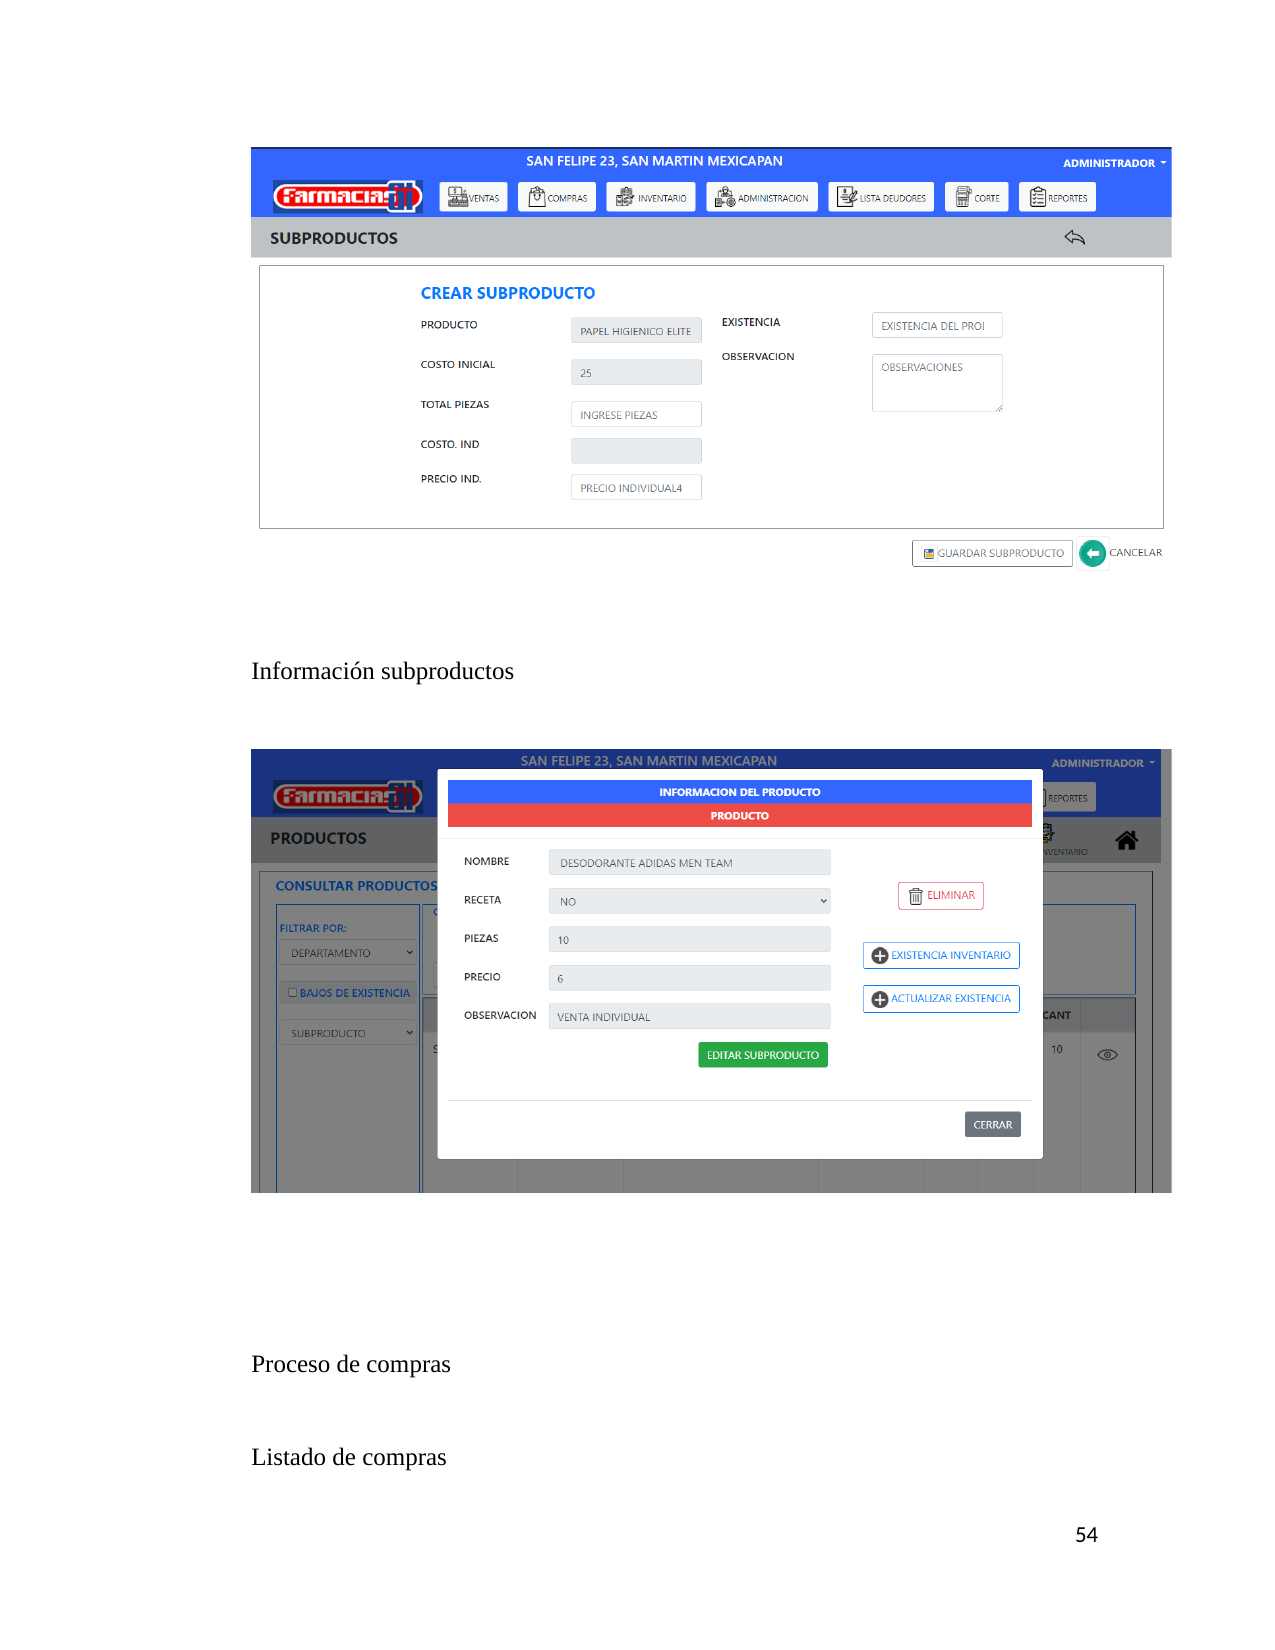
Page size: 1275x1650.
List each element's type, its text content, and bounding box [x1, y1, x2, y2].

text Información subproductos [177, 656, 1098, 685]
text Proceso de compras [177, 1349, 1098, 1378]
picture [251, 749, 1172, 1193]
text Listado de compras [177, 1442, 1098, 1471]
picture [251, 147, 1172, 593]
